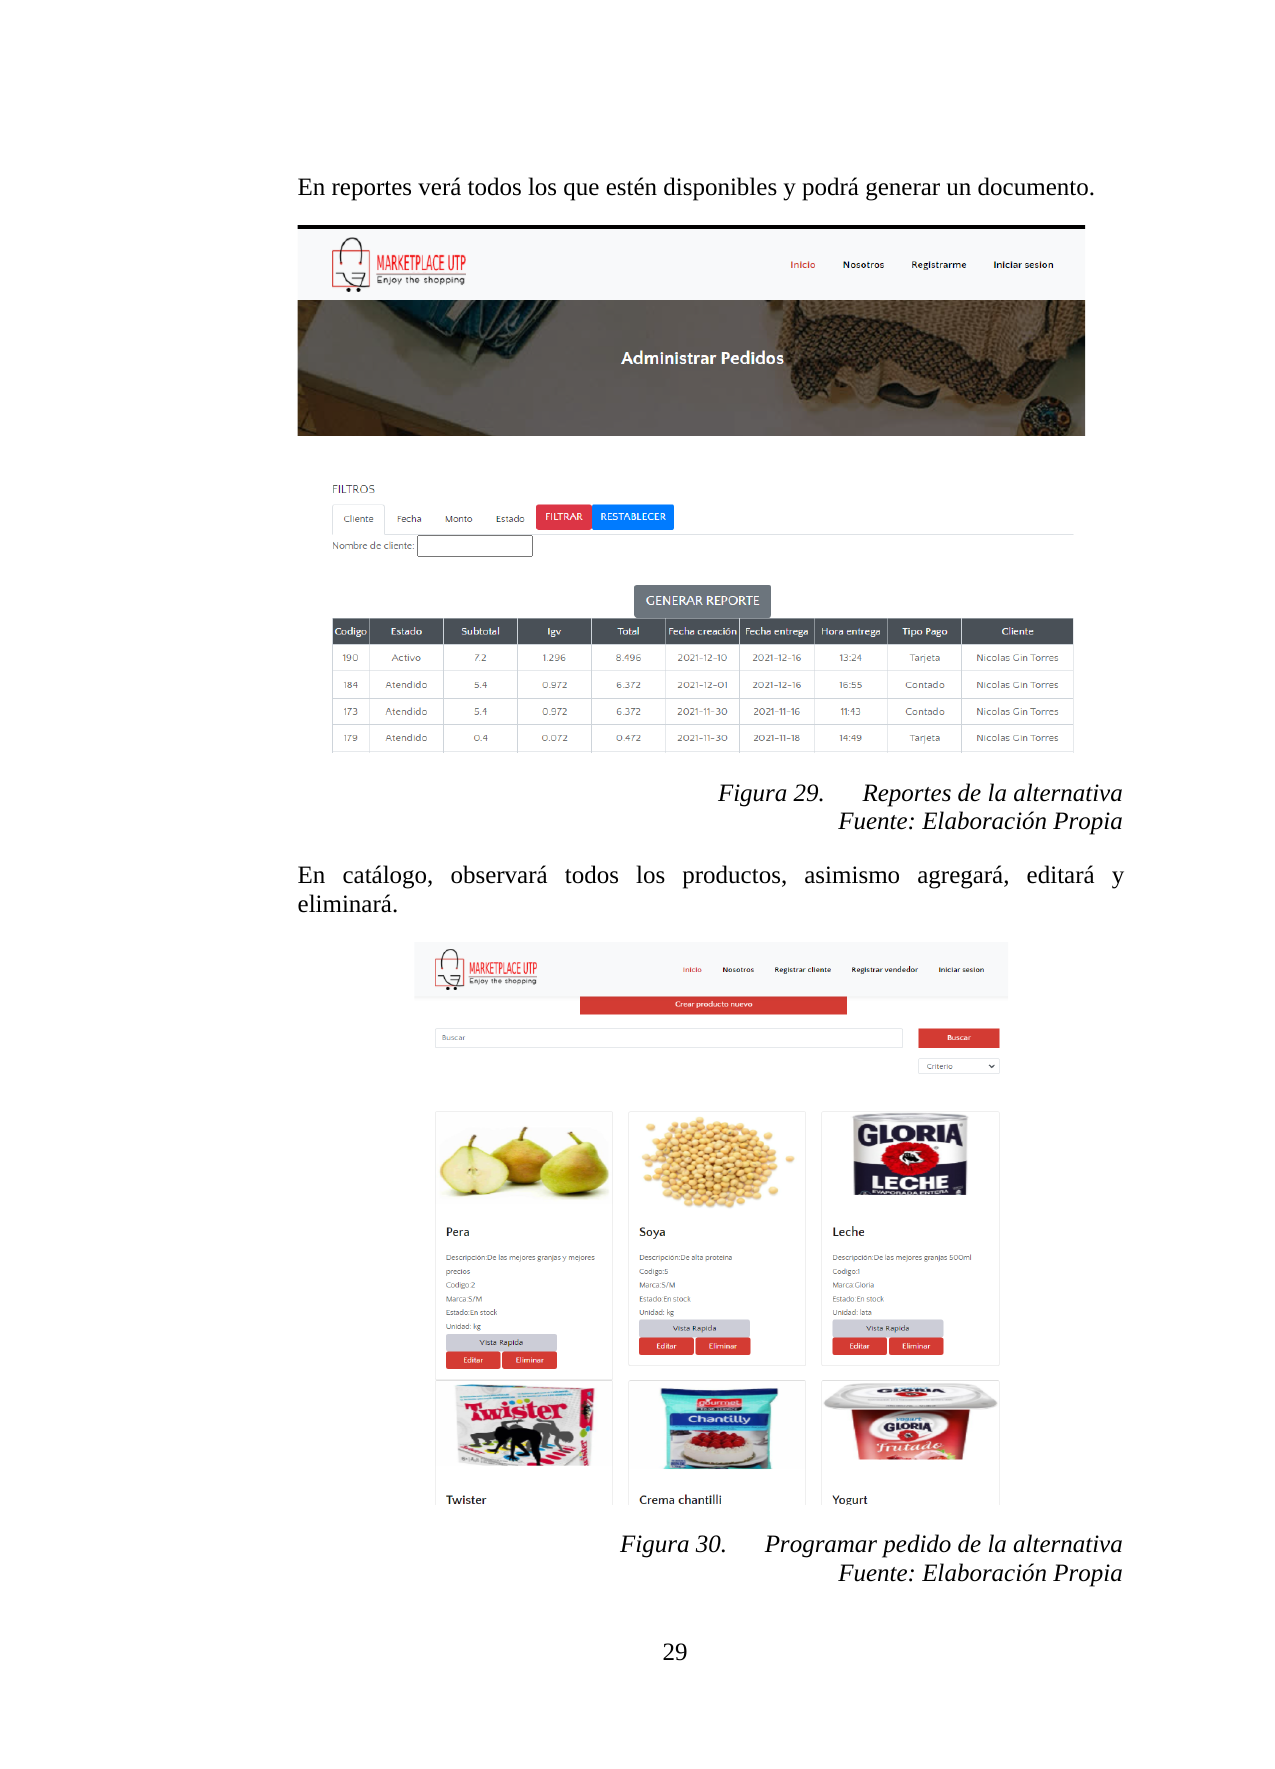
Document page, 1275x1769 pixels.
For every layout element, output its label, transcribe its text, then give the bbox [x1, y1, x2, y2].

text Programar pedido de la alternativa [262, 1529, 1125, 1558]
text Fuente: Elaboración Propia [225, 1558, 1125, 1587]
picture [297, 225, 1085, 753]
text En catálogo, observará todos los productos, asimismo agregará, editará y eliminará. [297, 860, 1125, 918]
text Reportes de la alternativa [262, 778, 1125, 806]
text Fuente: Elaboración Propia [225, 806, 1125, 835]
text En reportes verá todos los que estén disponibles y podrá generar un documento. [297, 172, 1125, 201]
picture [414, 942, 1009, 1505]
